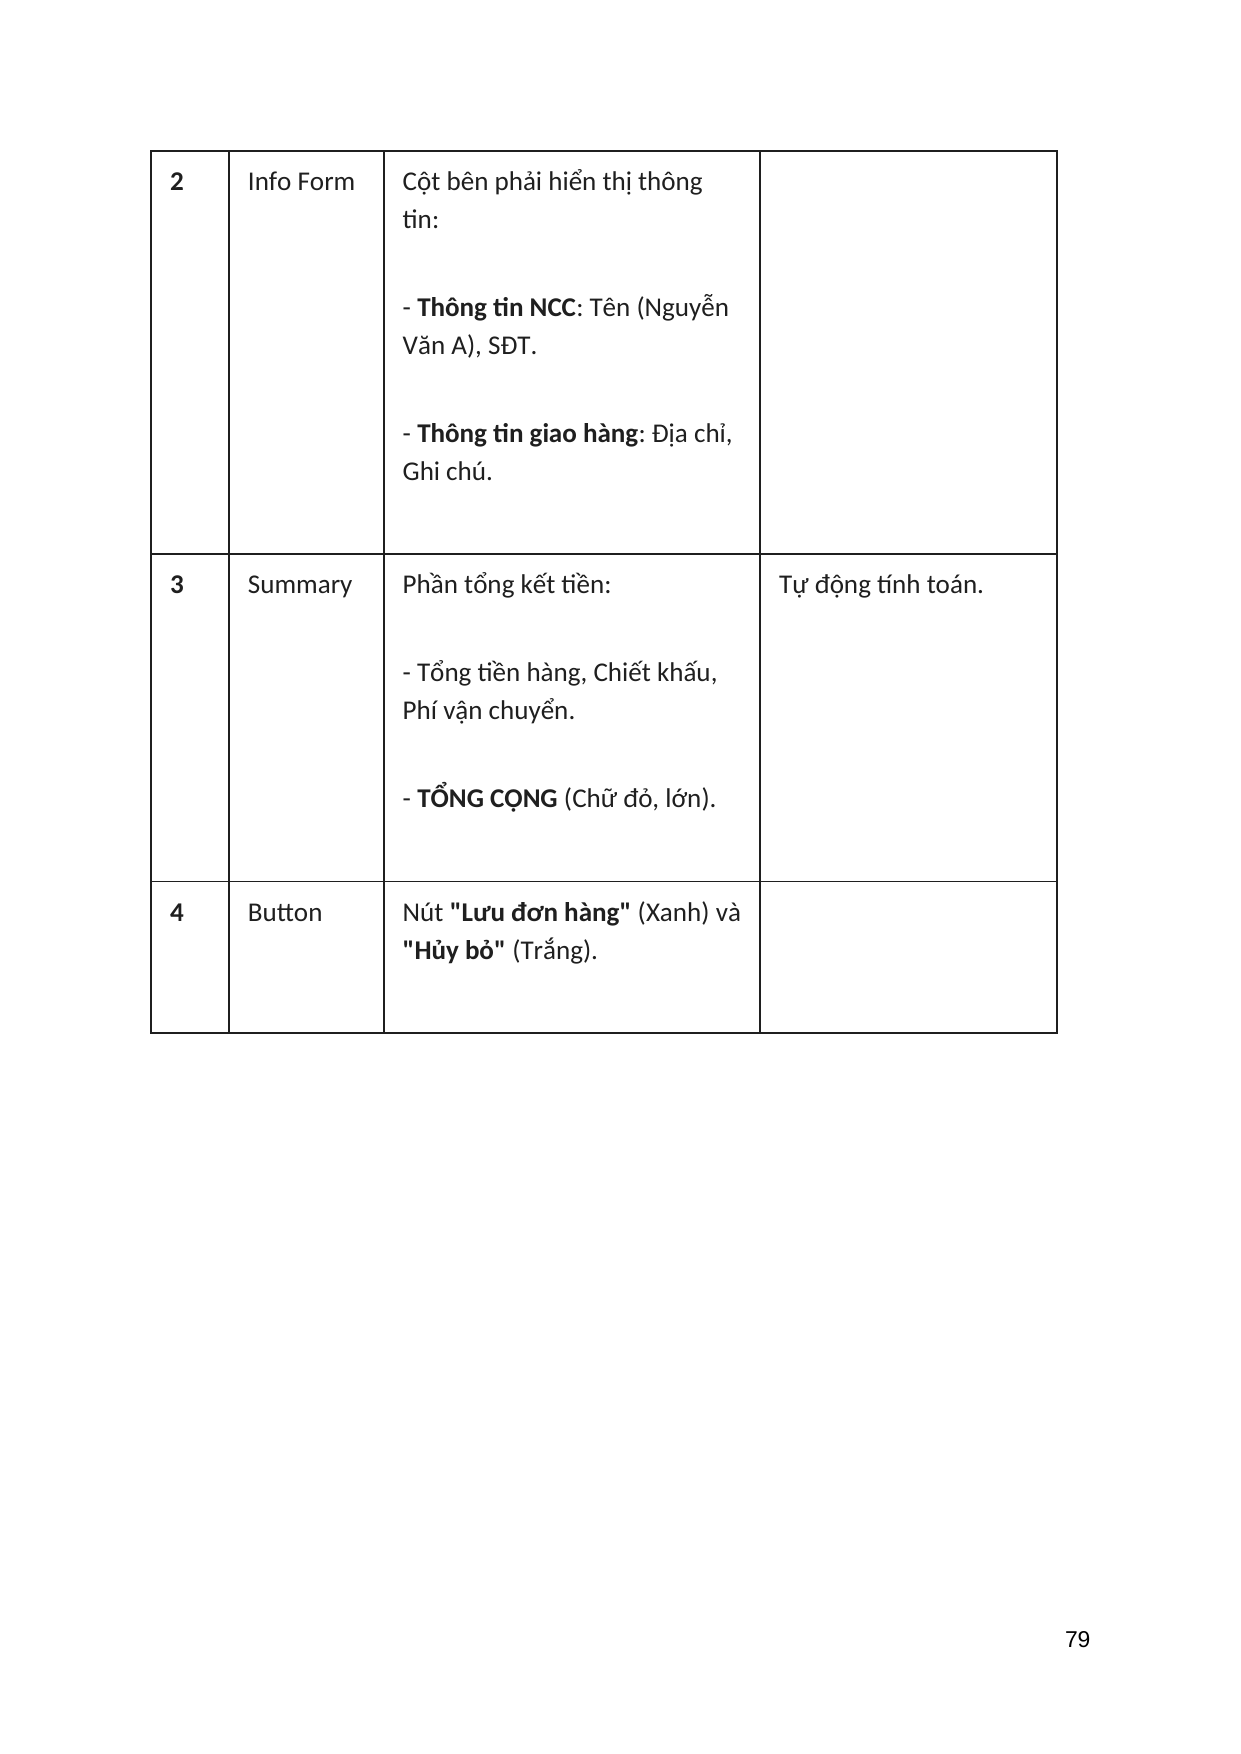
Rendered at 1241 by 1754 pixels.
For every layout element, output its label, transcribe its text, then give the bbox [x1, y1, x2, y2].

table_cell Cột bên phải hiển thị thông tin: - Thông tin NCC: Tên (Nguyễn Văn A), SĐT. - Thông tin giao hàng: Địa chỉ, Ghi chú. [385, 152, 759, 553]
table_cell [761, 152, 1056, 553]
table_cell 3 [152, 555, 228, 881]
table_cell 4 [152, 882, 228, 1032]
table_cell 2 [152, 152, 228, 553]
table_cell Phần tổng kết tiền: - Tổng tiền hàng, Chiết khấu, Phí vận chuyển. - TỔNG CỘNG (Chữ đỏ, lớn). [385, 555, 759, 881]
table_cell Info Form [230, 152, 383, 553]
table_cell [761, 882, 1056, 1032]
table_cell Summary [230, 555, 383, 881]
table_cell Button [230, 882, 383, 1032]
table_cell Nút "Lưu đơn hàng" (Xanh) và "Hủy bỏ" (Trắng). [385, 882, 759, 1032]
table_cell Tự động tính toán. [761, 555, 1056, 881]
